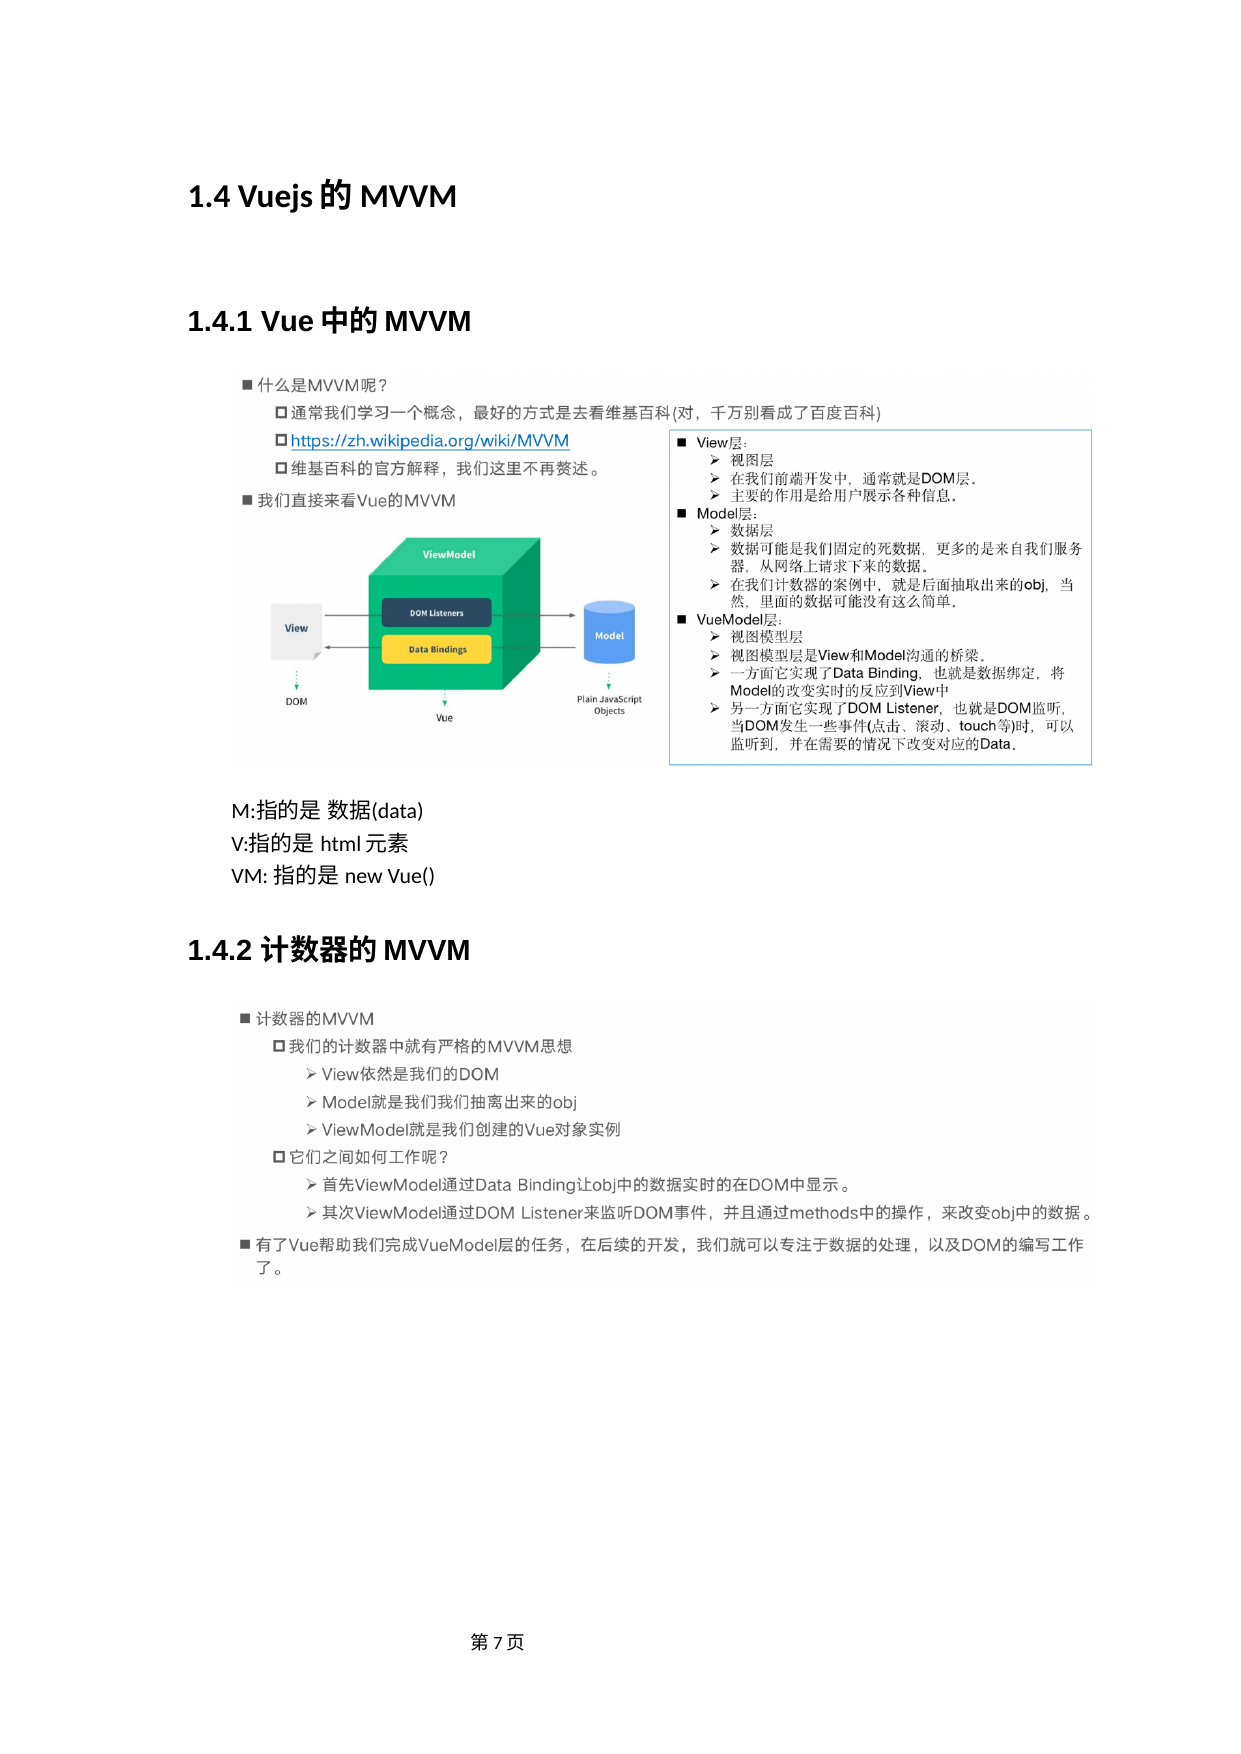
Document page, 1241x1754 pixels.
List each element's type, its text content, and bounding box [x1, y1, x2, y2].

picture [231, 371, 1096, 770]
list VM: 指的是 new Vue() [187, 859, 1053, 891]
list V:指的是 html元素 [187, 826, 1053, 859]
subtitle Vue中的MVVM [187, 287, 1053, 352]
picture [231, 1000, 1096, 1290]
subtitle 计数器的MVVM [187, 916, 1053, 981]
list M:指的是 数据(data) [187, 794, 1053, 826]
subtitle Vuejs的MVVM [187, 162, 1053, 227]
